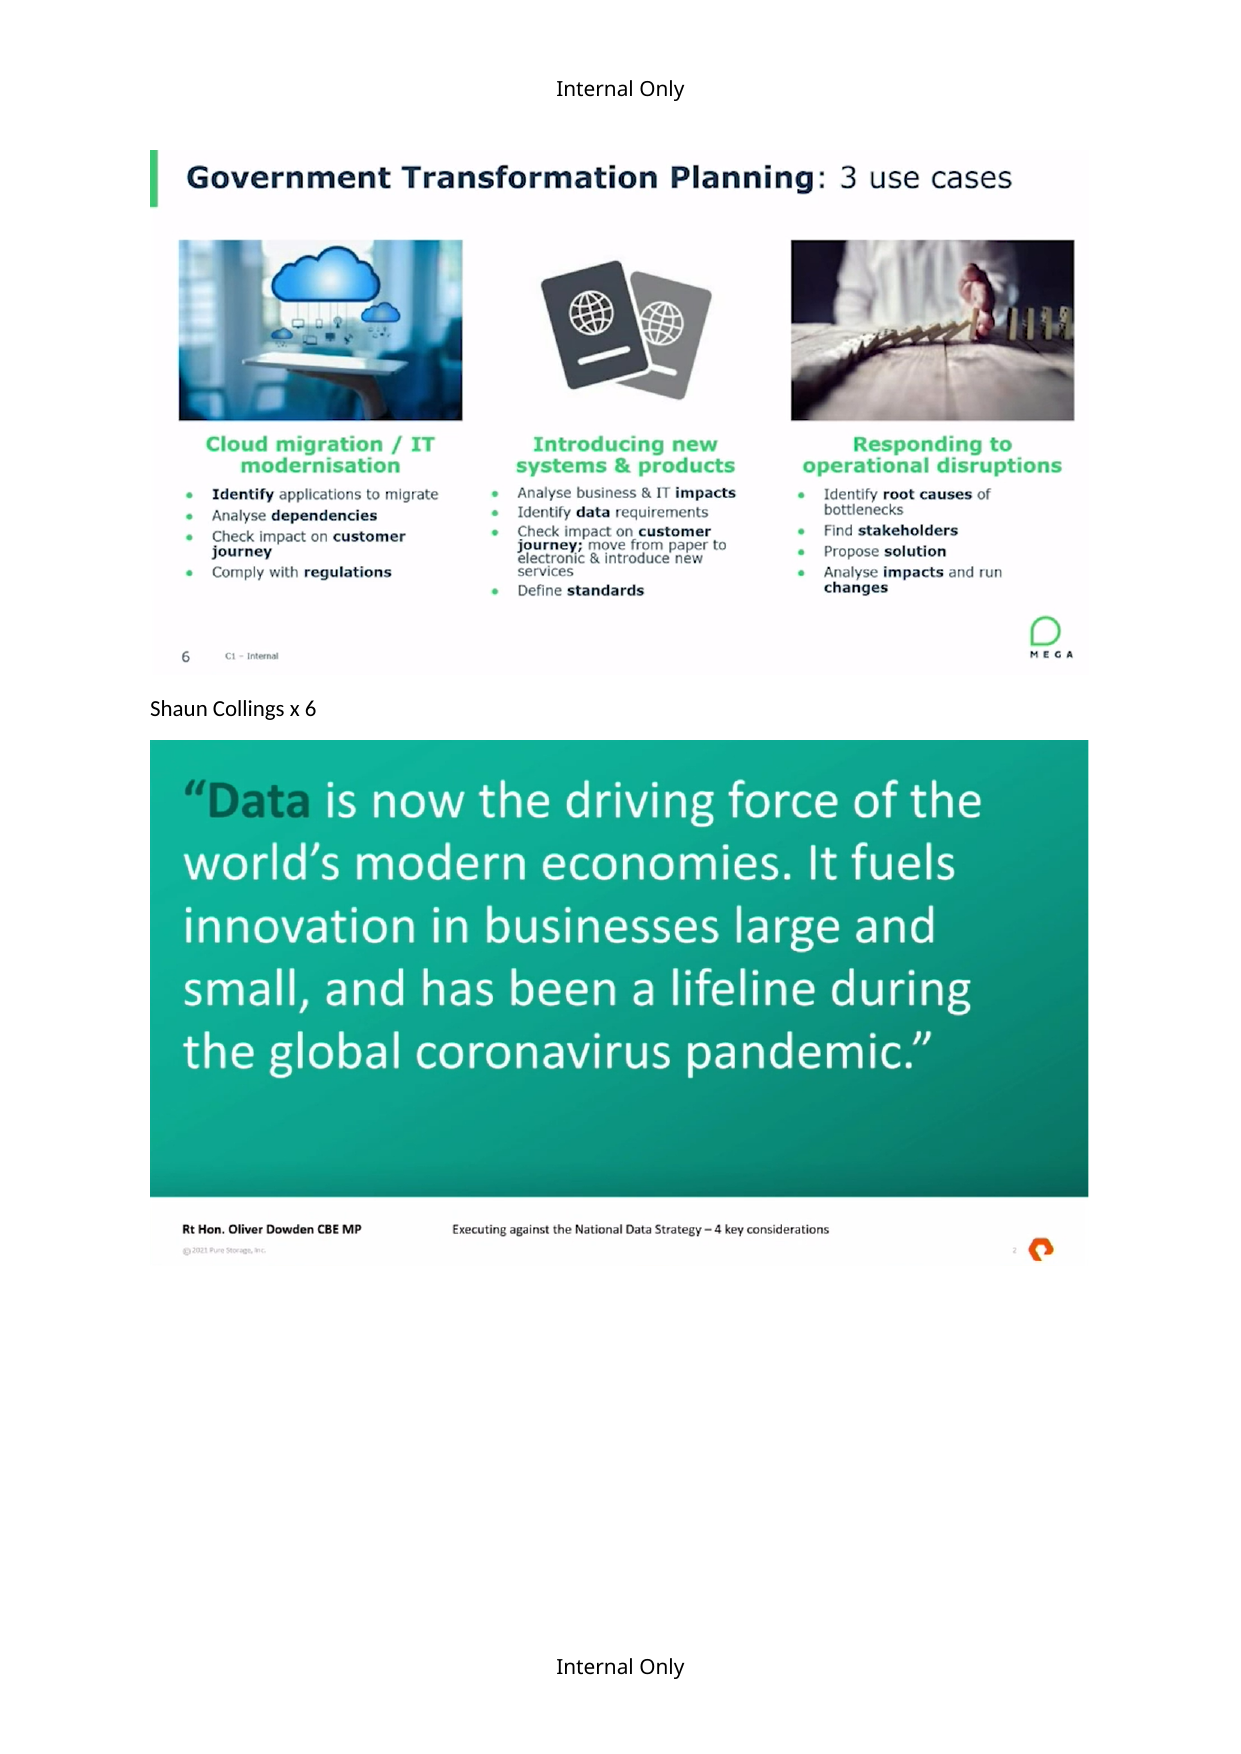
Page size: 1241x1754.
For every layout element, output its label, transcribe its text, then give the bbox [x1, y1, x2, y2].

picture [150, 150, 1090, 675]
text Shaun Collings x 6 [150, 694, 1090, 722]
picture [150, 740, 1089, 1266]
